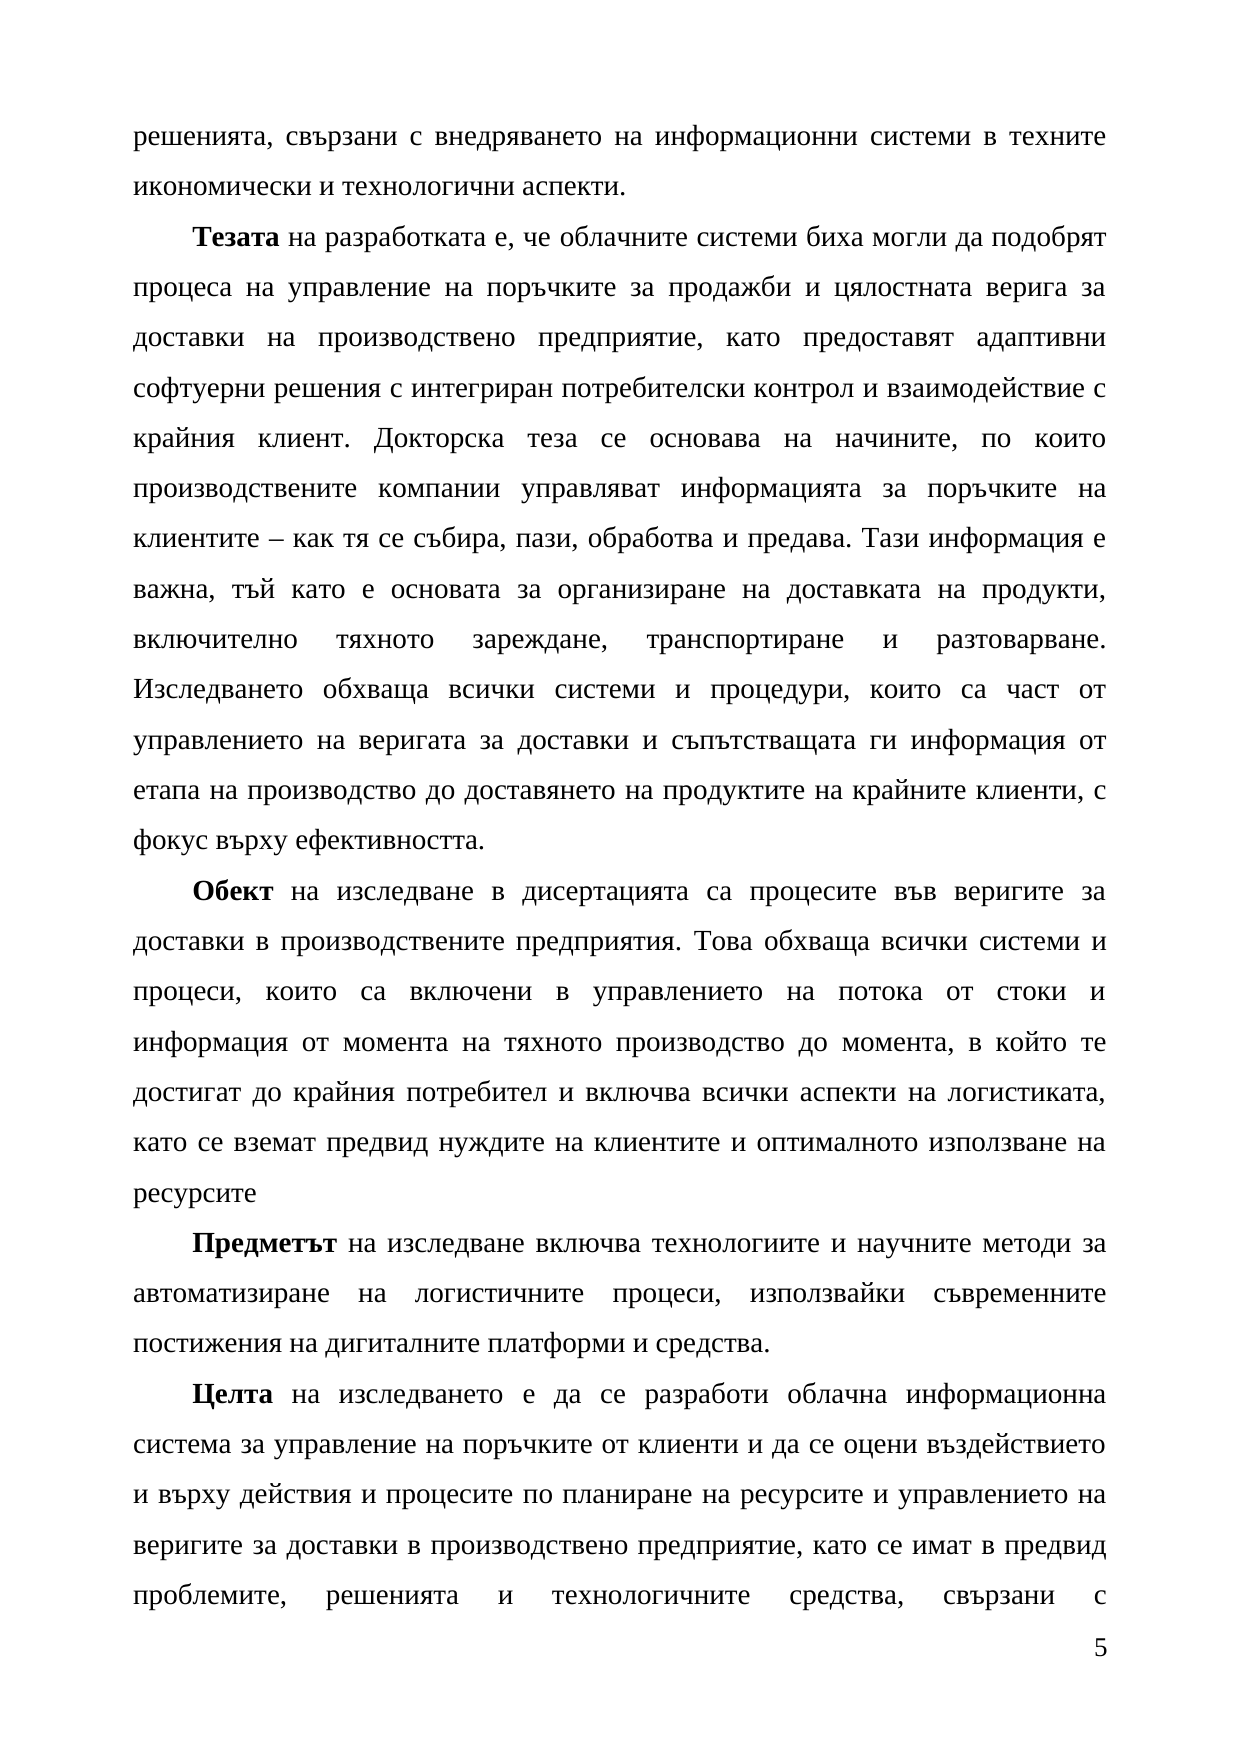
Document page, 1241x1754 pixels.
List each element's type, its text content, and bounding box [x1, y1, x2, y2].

text Обект на изследване в дисертацията са процесите във веригите за доставки в производствените предприятия. Това обхваща всички системи и процеси, които са включени в управлението на потока от стоки и информация от момента на тяхното производство до момента, в който те достигат до крайния потребител и включва всички аспекти на логистиката, като се вземат предвид нуждите на клиентите и оптималното използване на ресурсите [133, 873, 1107, 1208]
text Тезата на разработката е, че облачните системи биха могли да подобрят процеса на управление на поръчките за продажби и цялостната верига за доставки на производствено предприятие, като предоставят адаптивни софтуерни решения с интегриран потребителски контрол и взаимодействие с крайния клиент. Докторска теза се основава на начините, по които производствените компании управляват информацията за поръчките на клиентите – как тя се събира, пази, обработва и предава. Тази информация е важна, тъй като е основата за организиране на доставката на продукти, включително тяхното зареждане, транспортиране и разтоварване. Изследването обхваща всички системи и процедури, които са част от управлението на веригата за доставки и съпътстващата ги информация от етапа на производство до доставянето на продуктите на крайните клиенти, с фокус върху ефективността. [133, 219, 1107, 856]
text Предметът на изследване включва технологиите и научните методи за автоматизиране на логистичните процеси, използвайки съвременните постижения на дигиталните платформи и средства. [133, 1225, 1107, 1359]
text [133, 1376, 1107, 1611]
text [133, 118, 1107, 202]
